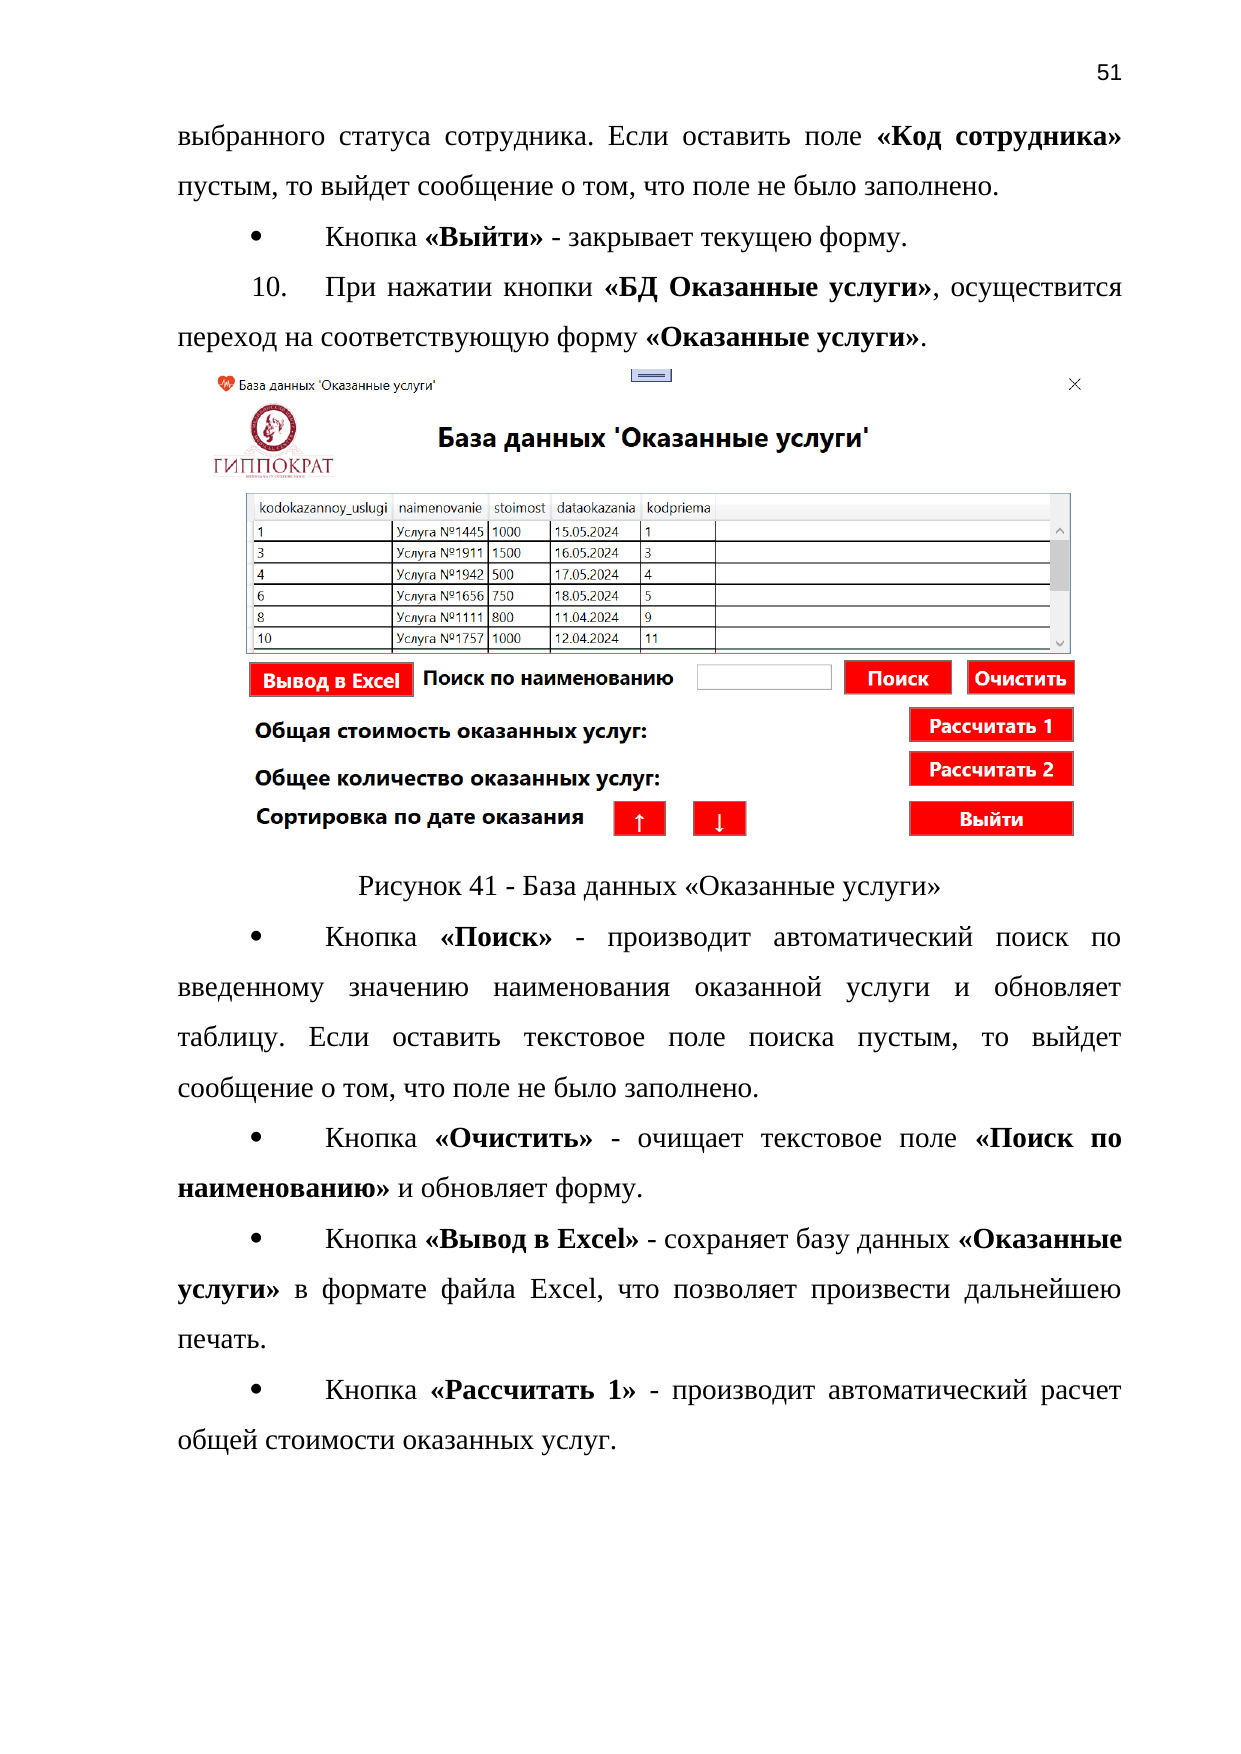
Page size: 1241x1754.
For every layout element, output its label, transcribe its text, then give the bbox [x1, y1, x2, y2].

list Кнопка «Вывод в Excel» - сохраняет базу данных «Оказанные услуги» в формате файла Excel, что позволяет произвести дальнейшею печать. [177, 1221, 1122, 1355]
list Рисунок 41 - База данных «Оказанные услуги» [177, 868, 1122, 902]
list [177, 118, 1122, 202]
list Кнопка «Выйти» - закрывает текущею форму. [177, 219, 1122, 252]
list Кнопка «Очистить» - очищает текстовое поле «Поиск по наименованию» и обновляет форму. [177, 1120, 1122, 1204]
picture [209, 369, 1090, 856]
list При нажатии кнопки «БД Оказанные услуги», осуществится переход на соответствующую форму «Оказанные услуги». [177, 269, 1122, 353]
list Кнопка «Поиск» - производит автоматический поиск по введенному значению наименования оказанной услуги и обновляет таблицу. Если оставить текстовое поле поиска пустым, то выйдет сообщение о том, что поле не было заполнено. [177, 919, 1122, 1103]
list Кнопка «Рассчитать 1» - производит автоматический расчет общей стоимости оказанных услуг. [177, 1372, 1122, 1456]
